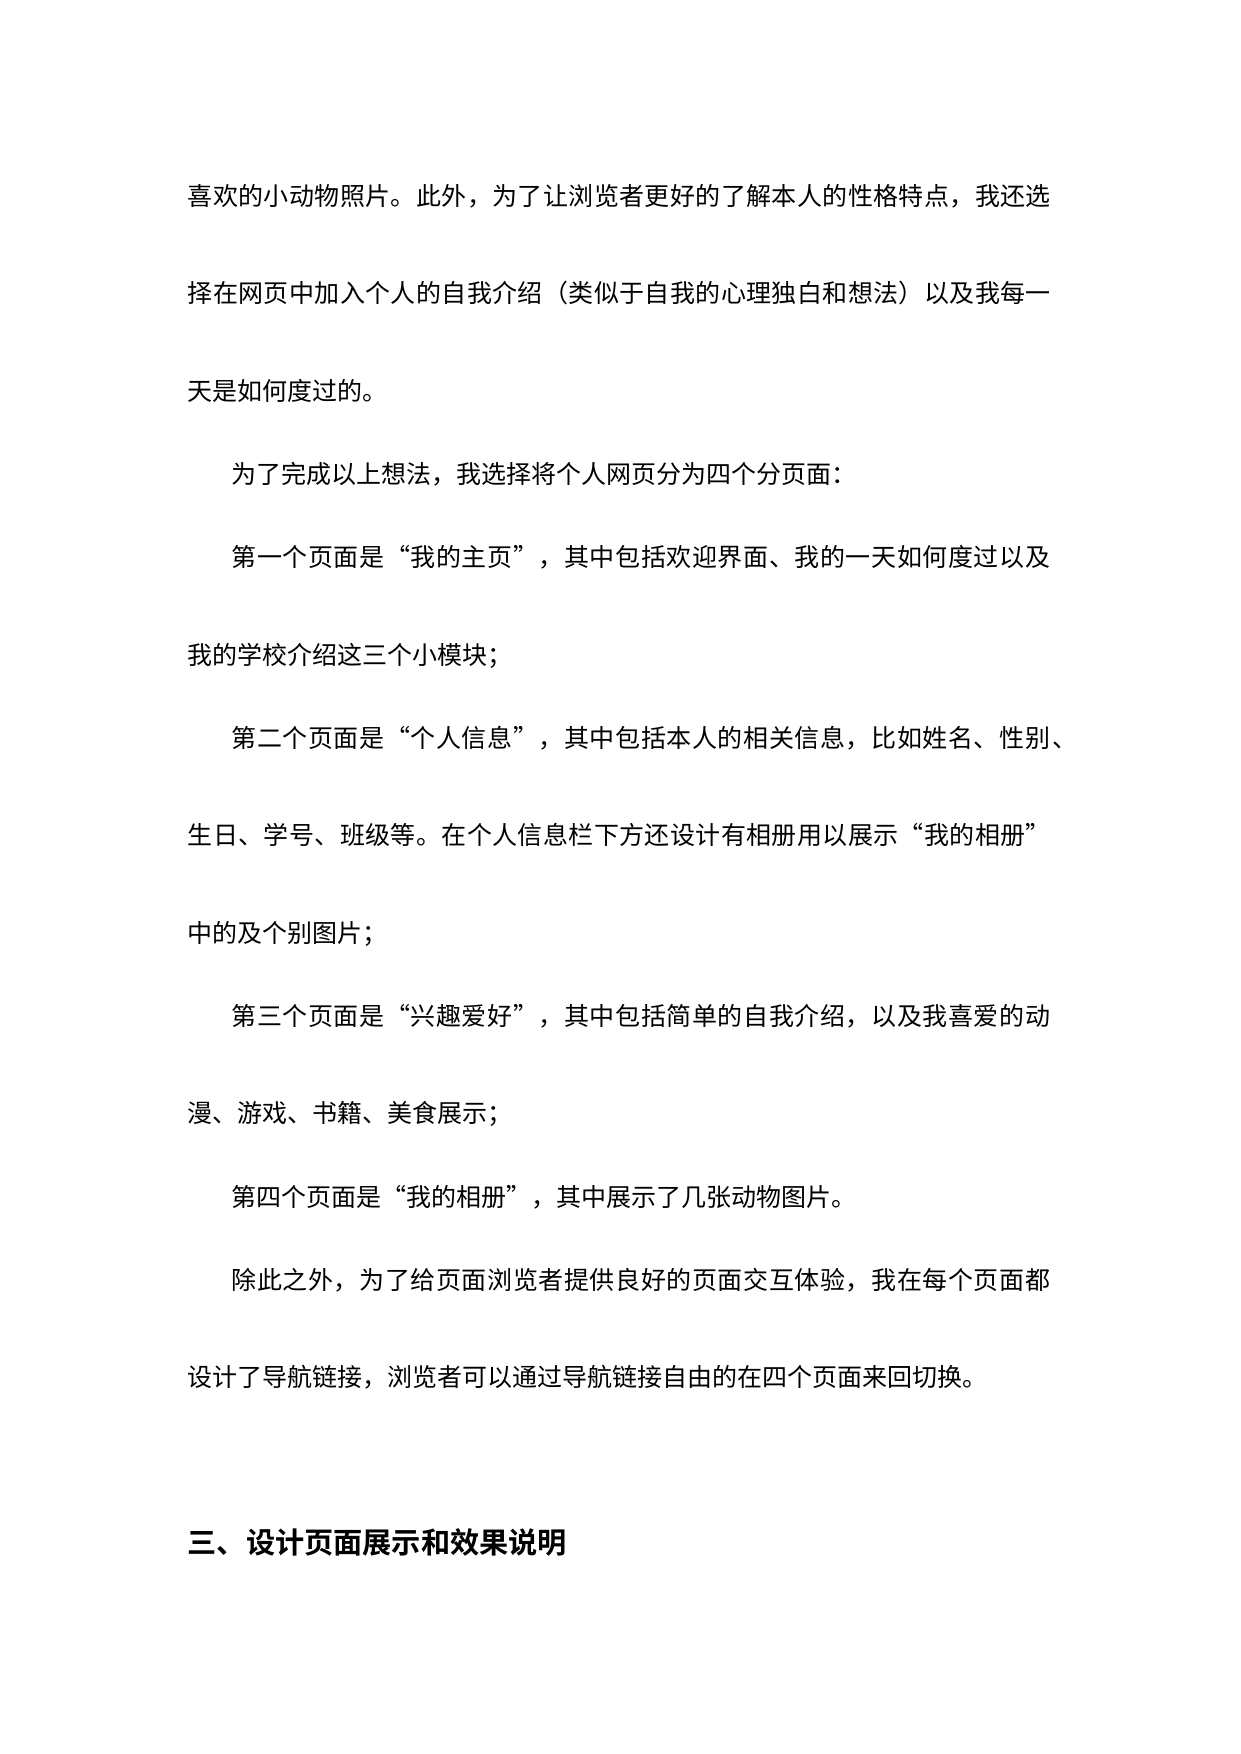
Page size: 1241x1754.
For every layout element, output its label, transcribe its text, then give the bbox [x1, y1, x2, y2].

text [187, 162, 1053, 422]
text 第一个页面是“我的主页”，其中包括欢迎界面、我的一天如何度过以及我的学校介绍这三个小模块； [187, 523, 1053, 686]
text 第三个页面是“兴趣爱好”，其中包括简单的自我介绍，以及我喜爱的动漫、游戏、书籍、美食展示； [187, 982, 1053, 1144]
text 三、设计页面展示和效果说明 [187, 1508, 1053, 1573]
text 除此之外，为了给页面浏览者提供良好的页面交互体验，我在每个页面都设计了导航链接，浏览者可以通过导航链接自由的在四个页面来回切换。 [187, 1246, 1053, 1408]
text 第二个页面是“个人信息”，其中包括本人的相关信息，比如姓名、性别、生日、学号、班级等。在个人信息栏下方还设计有相册用以展示“我的相册”中的及个别图片； [187, 704, 1053, 964]
text 为了完成以上想法，我选择将个人网页分为四个分页面： [187, 440, 1053, 505]
text 第四个页面是“我的相册”，其中展示了几张动物图片。 [187, 1163, 1053, 1228]
